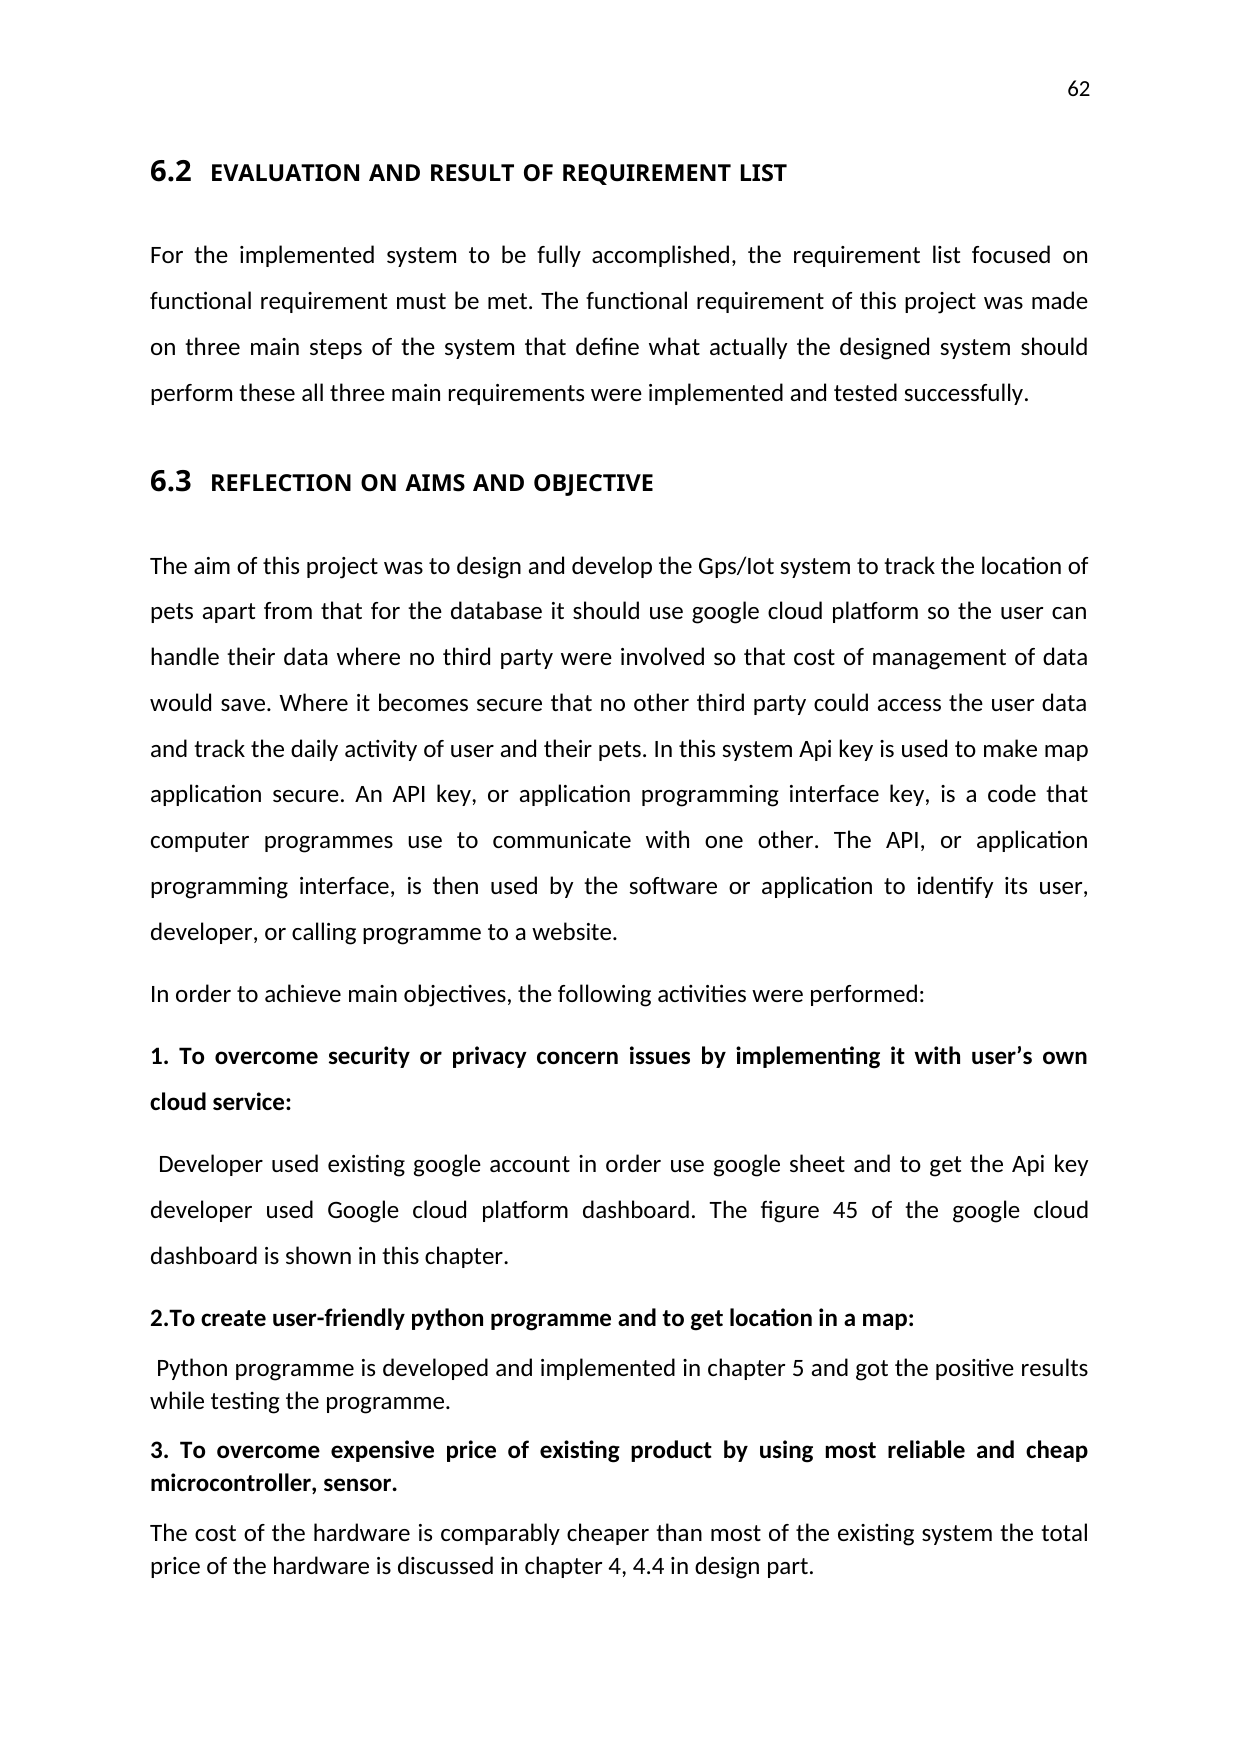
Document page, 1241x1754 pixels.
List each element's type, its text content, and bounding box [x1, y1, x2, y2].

text Python programme is developed and implemented in chapter 5 and got the positive results while testing the programme. [150, 1352, 1090, 1415]
subtitle evaluation and result of requirement list [150, 150, 1090, 190]
text For the implemented system to be fully accomplished, the requirement list focused on functional requirement must be met. The functional requirement of this project was made on three main steps of the system that define what actually the designed system should perform these all three main requirements were implemented and tested successfully. [150, 240, 1090, 407]
text The cost of the hardware is comparably cheaper than most of the existing system the total price of the hardware is discussed in chapter 4, 4.4 in design part. [150, 1517, 1090, 1580]
text The aim of this project was to design and develop the Gps/Iot system to track the location of pets apart from that for the database it should use google cloud platform so the user can handle their data where no third party were involved so that cost of management of data would save. Where it becomes secure that no other third party could access the user data and track the daily activity of user and their pets. In this system Api key is used to make map application secure. An API key, or application programming interface key, is a code that computer programmes use to communicate with one other. The API, or application programming interface, is then used by the software or application to identify its user, developer, or calling programme to a website. [150, 550, 1090, 946]
text In order to achieve main objectives, the following activities were performed: [150, 978, 1090, 1008]
text 1. To overcome security or privacy concern issues by implementing it with user’s own cloud service: [150, 1040, 1090, 1117]
text Developer used existing google account in order use google sheet and to get the Api key developer used Google cloud platform dashboard. The figure 45 of the google cloud dashboard is shown in this chapter. [150, 1148, 1090, 1271]
text 3. To overcome expensive price of existing product by using most reliable and cheap microcontroller, sensor. [150, 1434, 1090, 1498]
subtitle reflection on aims and objective [150, 460, 1090, 500]
text 2.To create user-friendly python programme and to get location in a map: [150, 1302, 1090, 1333]
